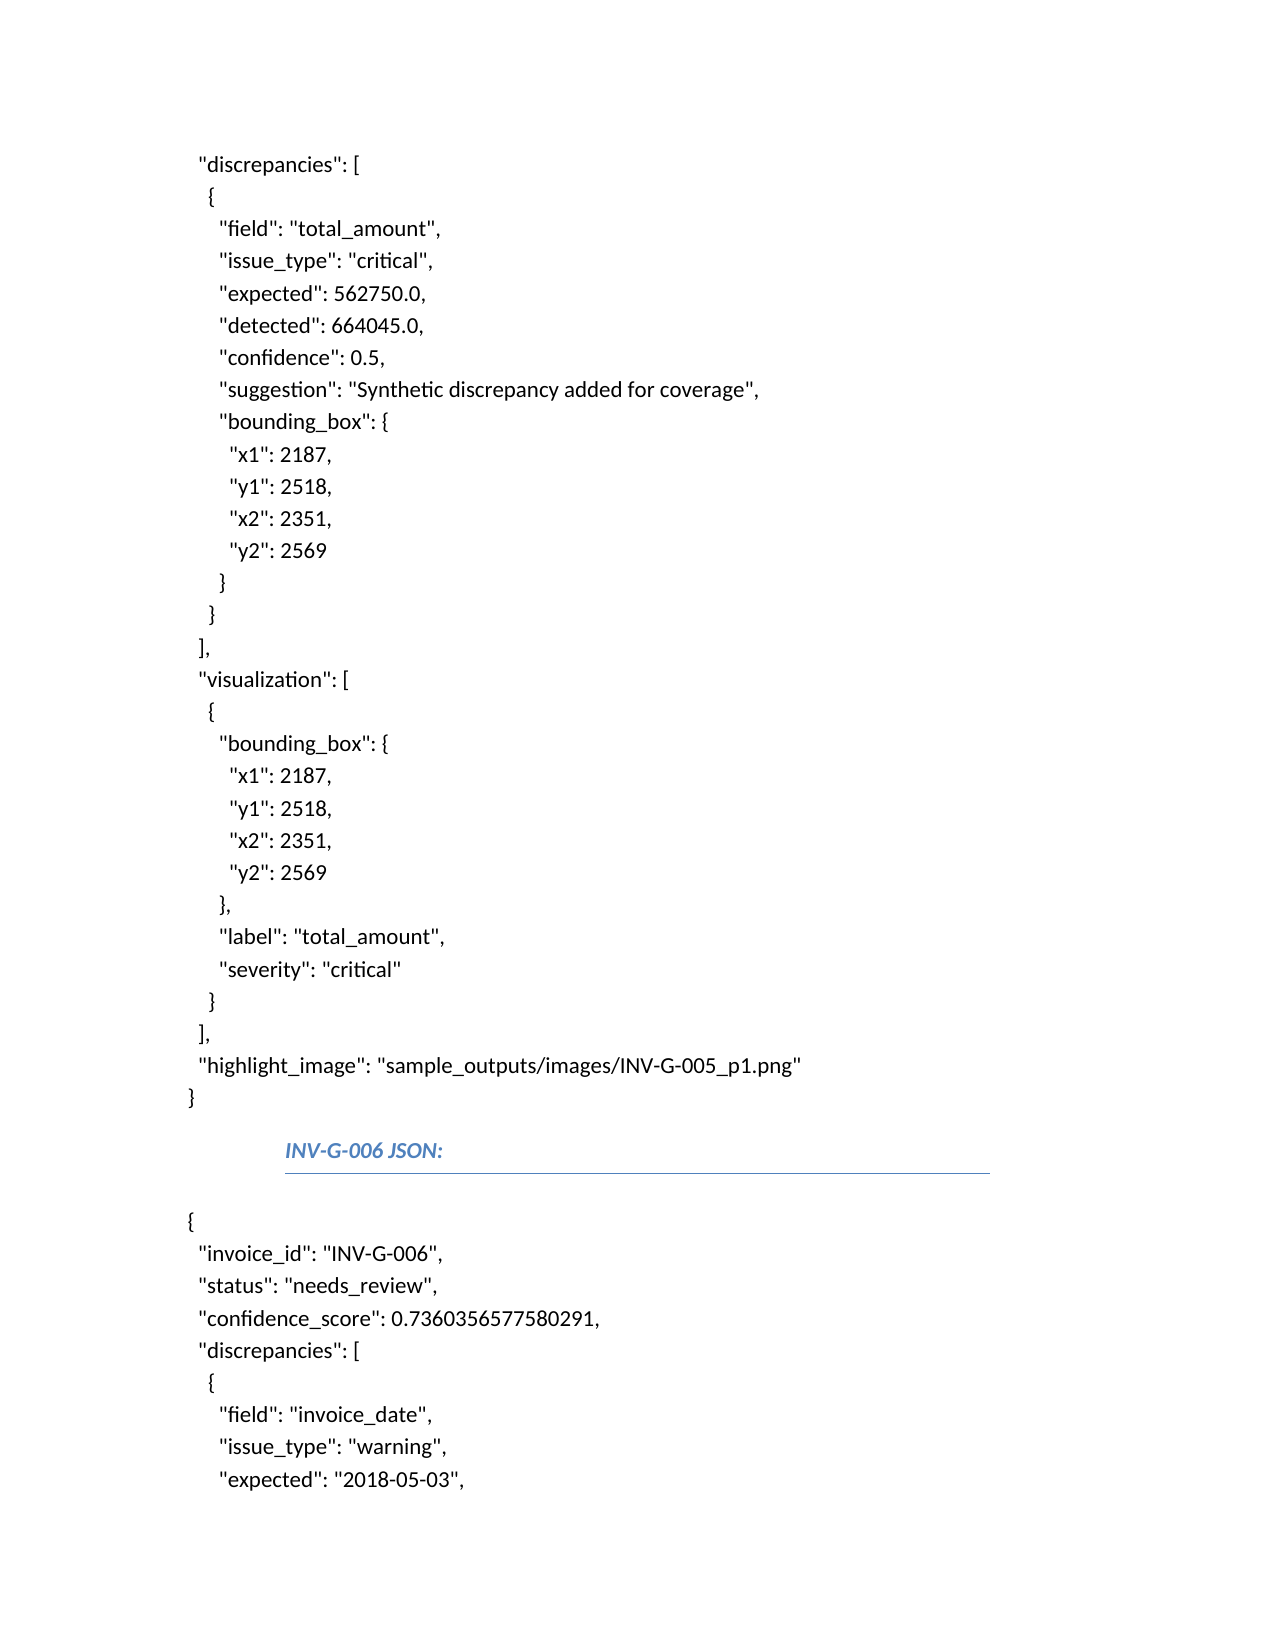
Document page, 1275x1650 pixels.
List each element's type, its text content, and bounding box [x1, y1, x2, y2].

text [187, 150, 1087, 1111]
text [187, 1207, 1087, 1493]
text INV-G-006 JSON: [285, 1136, 990, 1173]
